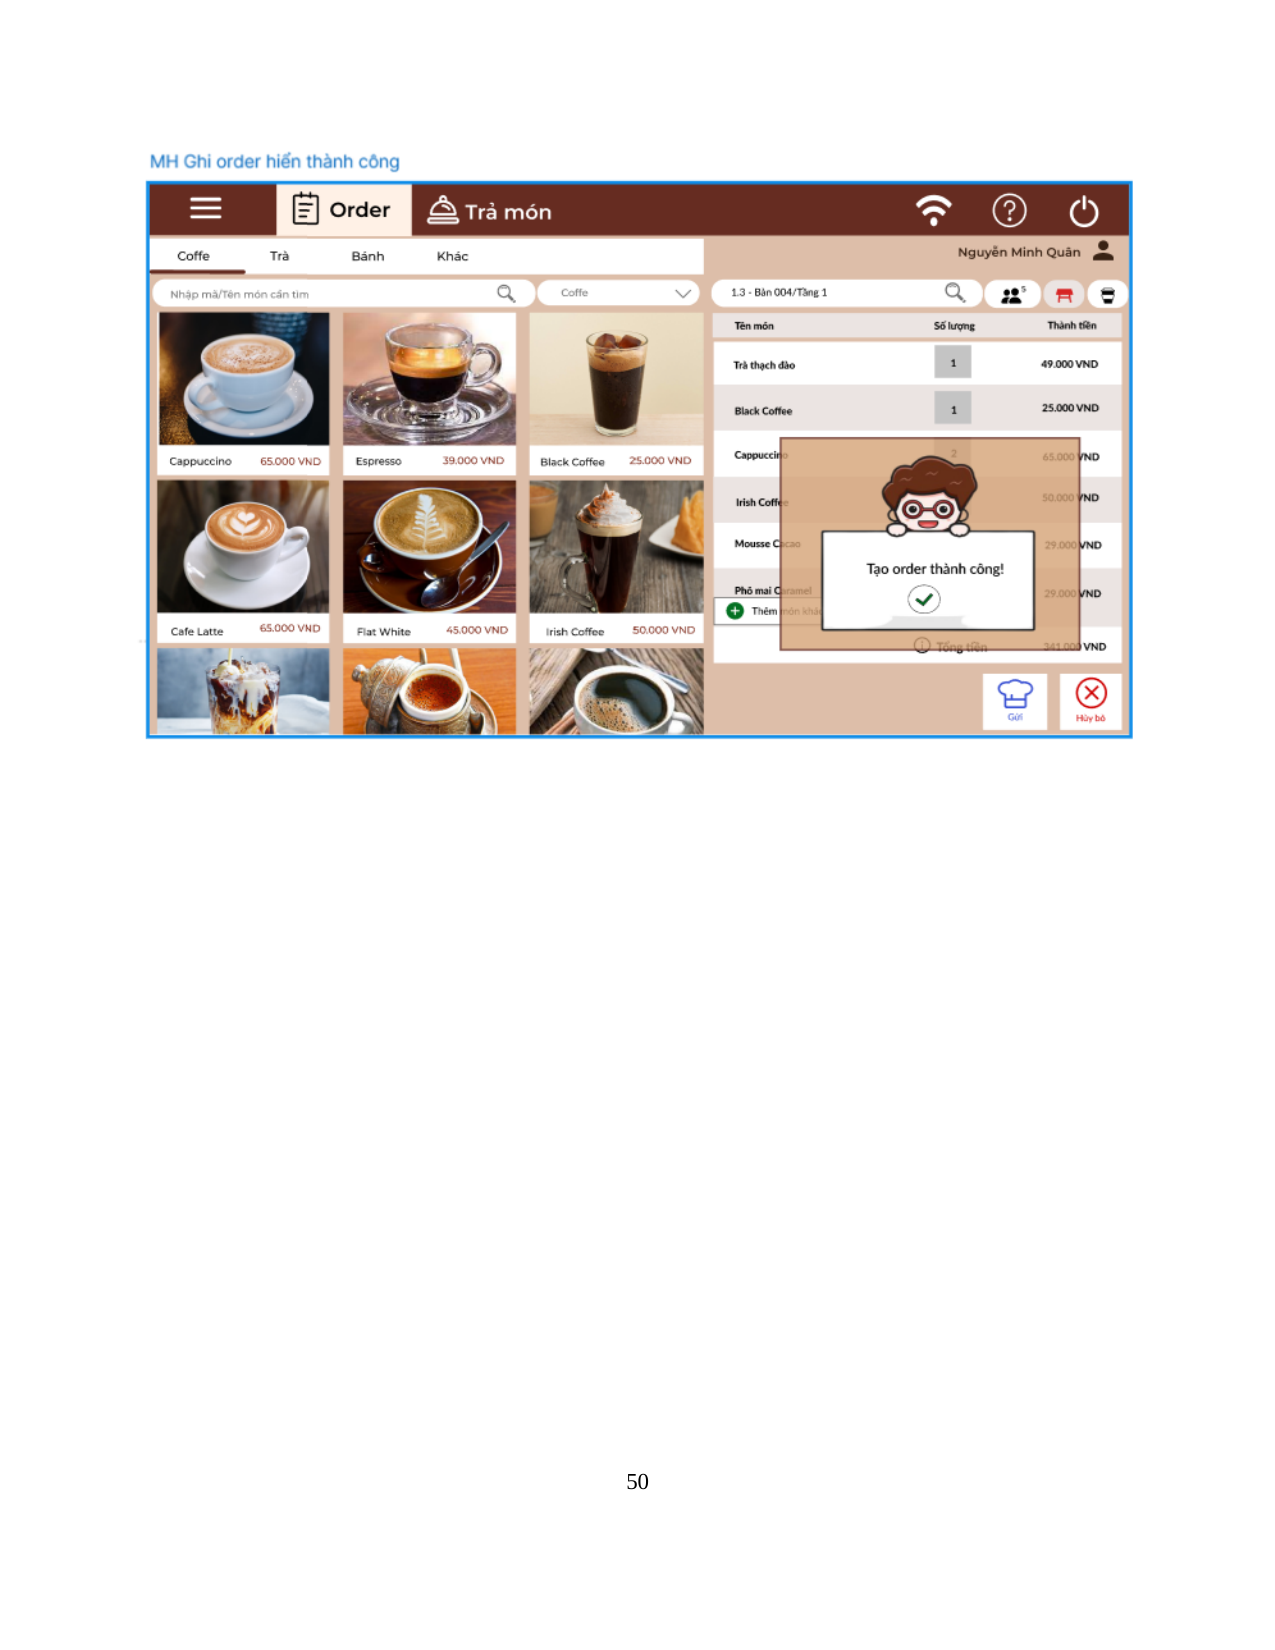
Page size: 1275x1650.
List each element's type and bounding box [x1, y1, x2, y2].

picture [137, 148, 1138, 743]
